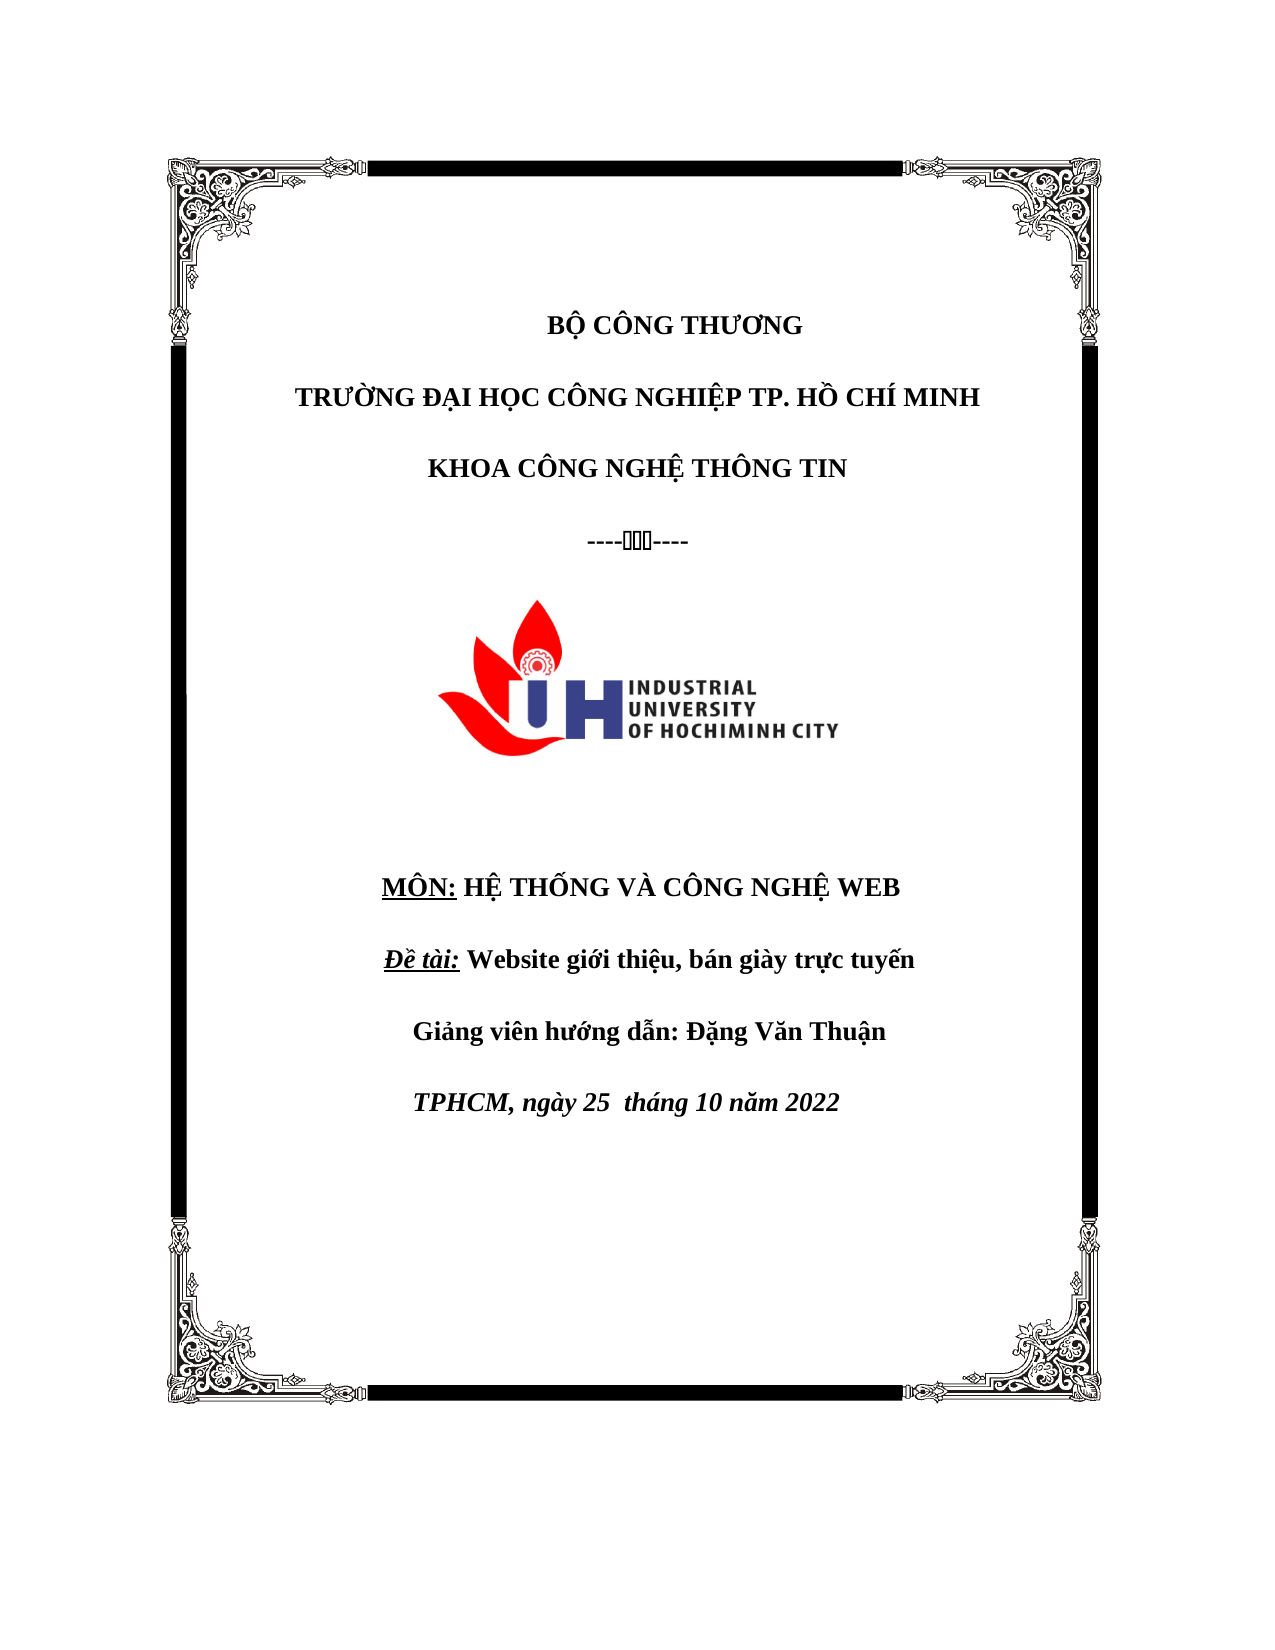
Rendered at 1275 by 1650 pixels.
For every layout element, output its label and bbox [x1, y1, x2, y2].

picture [432, 595, 843, 761]
picture [889, 149, 1118, 374]
picture [150, 149, 379, 374]
picture [889, 1186, 1118, 1410]
picture [150, 1187, 379, 1412]
